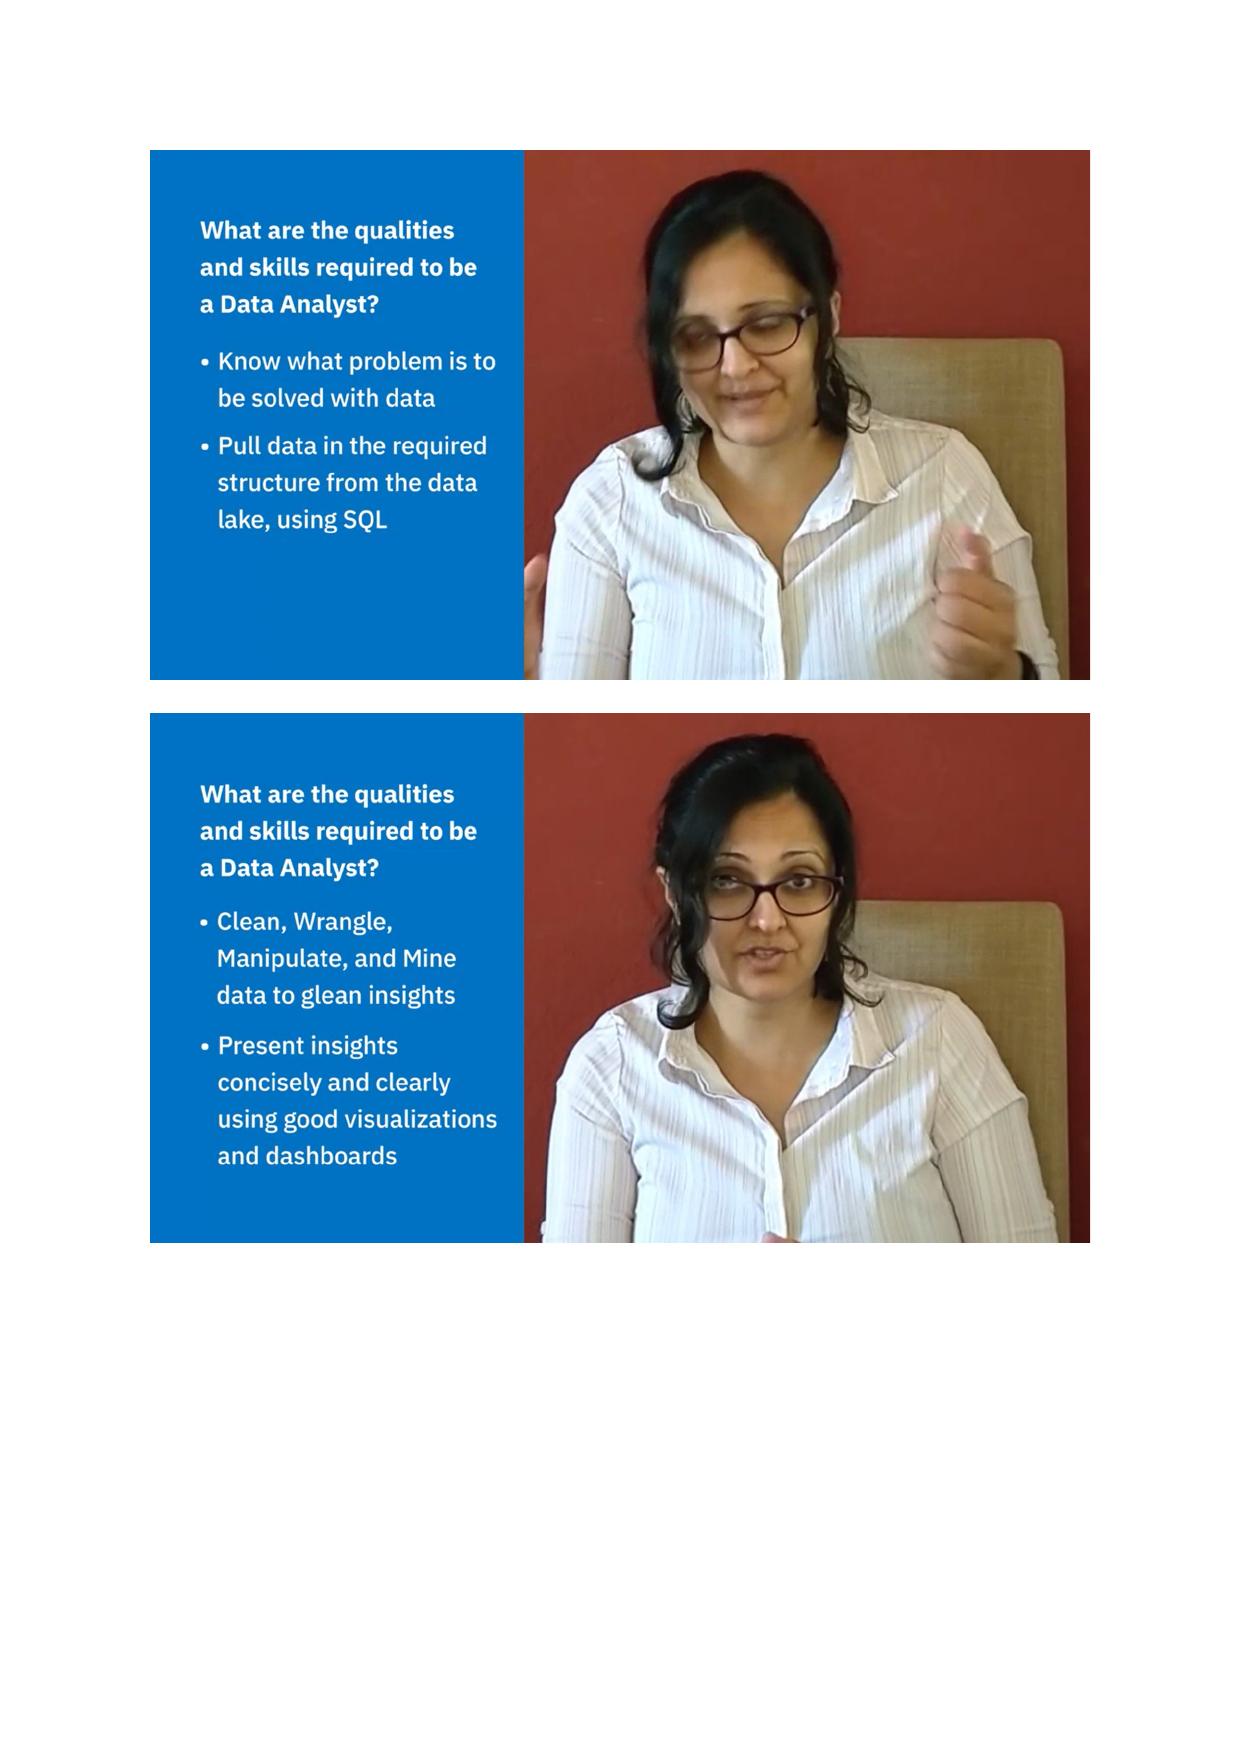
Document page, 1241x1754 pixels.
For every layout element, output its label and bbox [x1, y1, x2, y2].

picture [150, 713, 1091, 1243]
picture [150, 150, 1091, 680]
